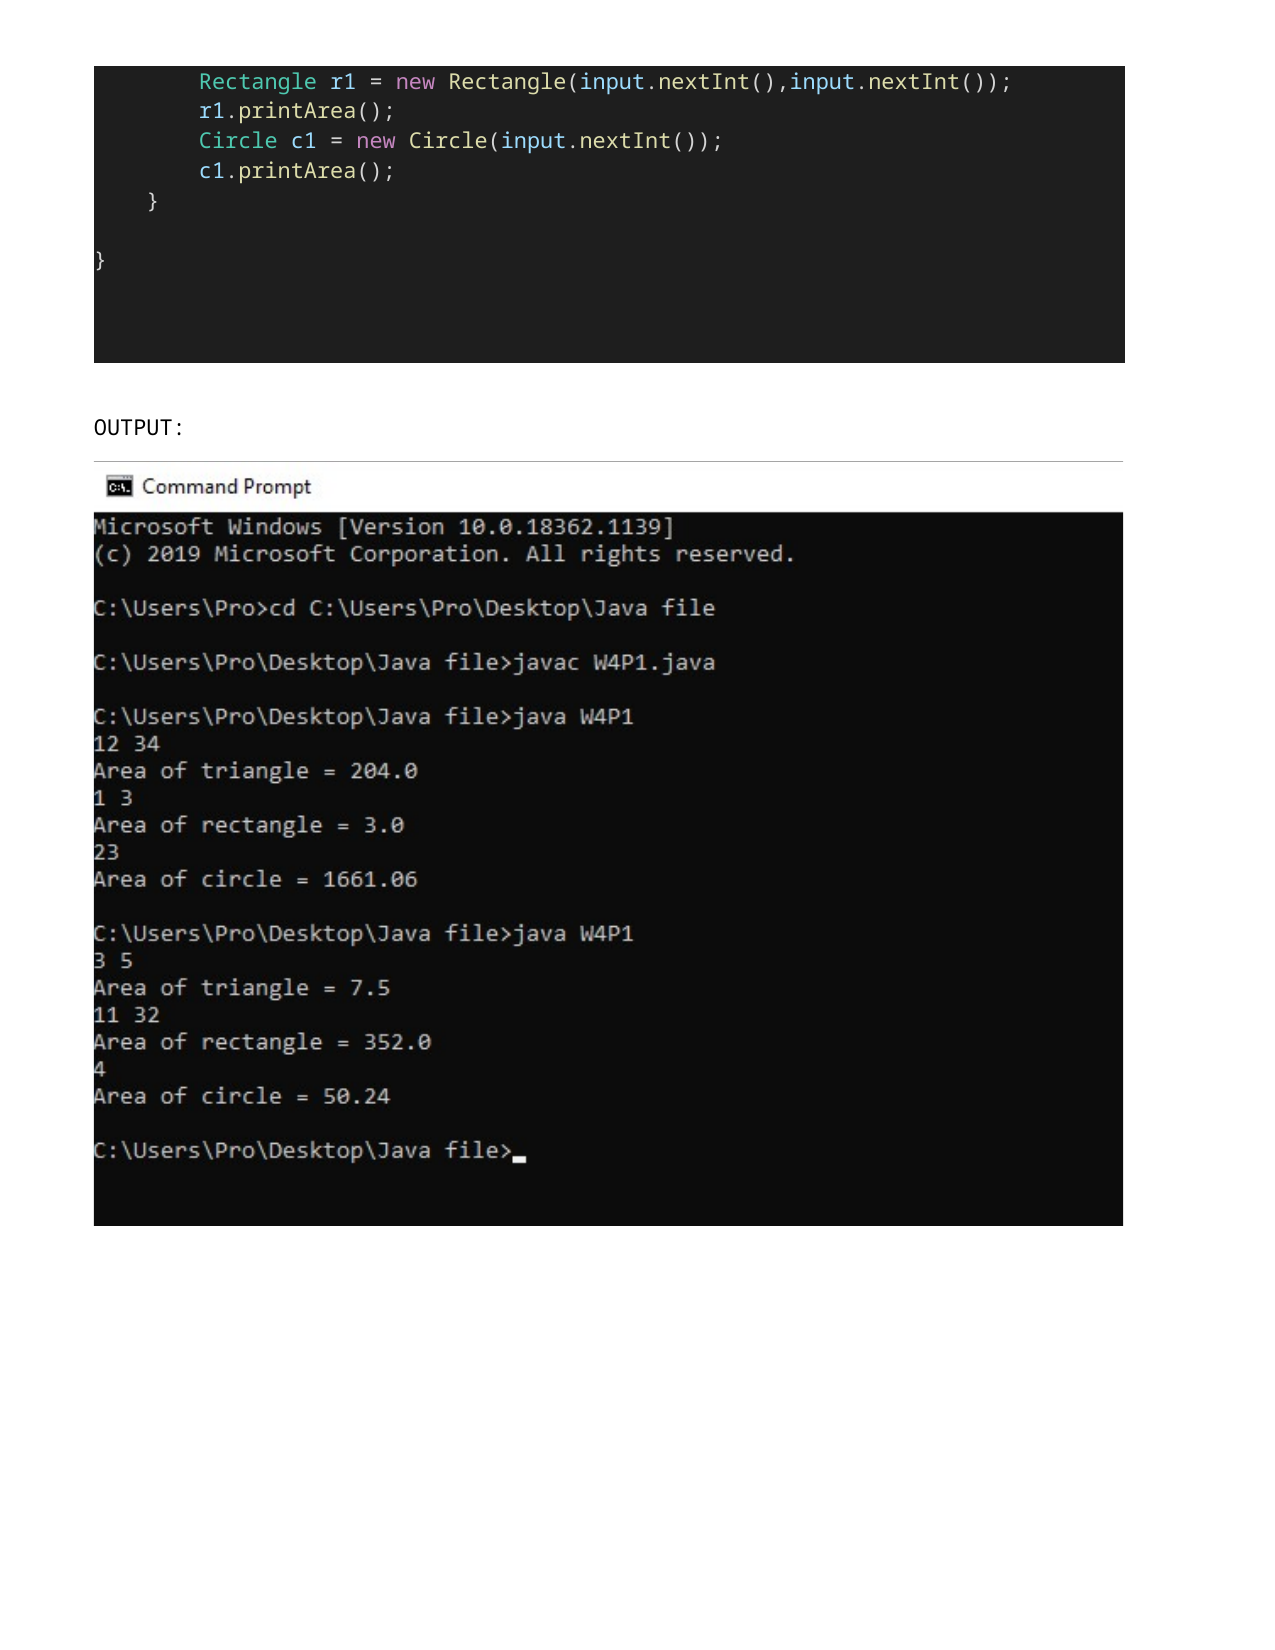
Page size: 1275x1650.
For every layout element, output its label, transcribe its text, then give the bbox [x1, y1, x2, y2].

text } [94, 244, 1125, 274]
picture [93, 461, 1124, 1226]
text OUTPUT: [94, 412, 1125, 442]
text Rectangle r1 = new Rectangle(input.nextInt(),input.nextInt()); [94, 66, 1125, 95]
text Circle c1 = new Circle(input.nextInt()); [94, 125, 1125, 155]
text } [94, 185, 1125, 214]
text r1.printArea(); [94, 95, 1125, 125]
text c1.printArea(); [94, 155, 1125, 185]
